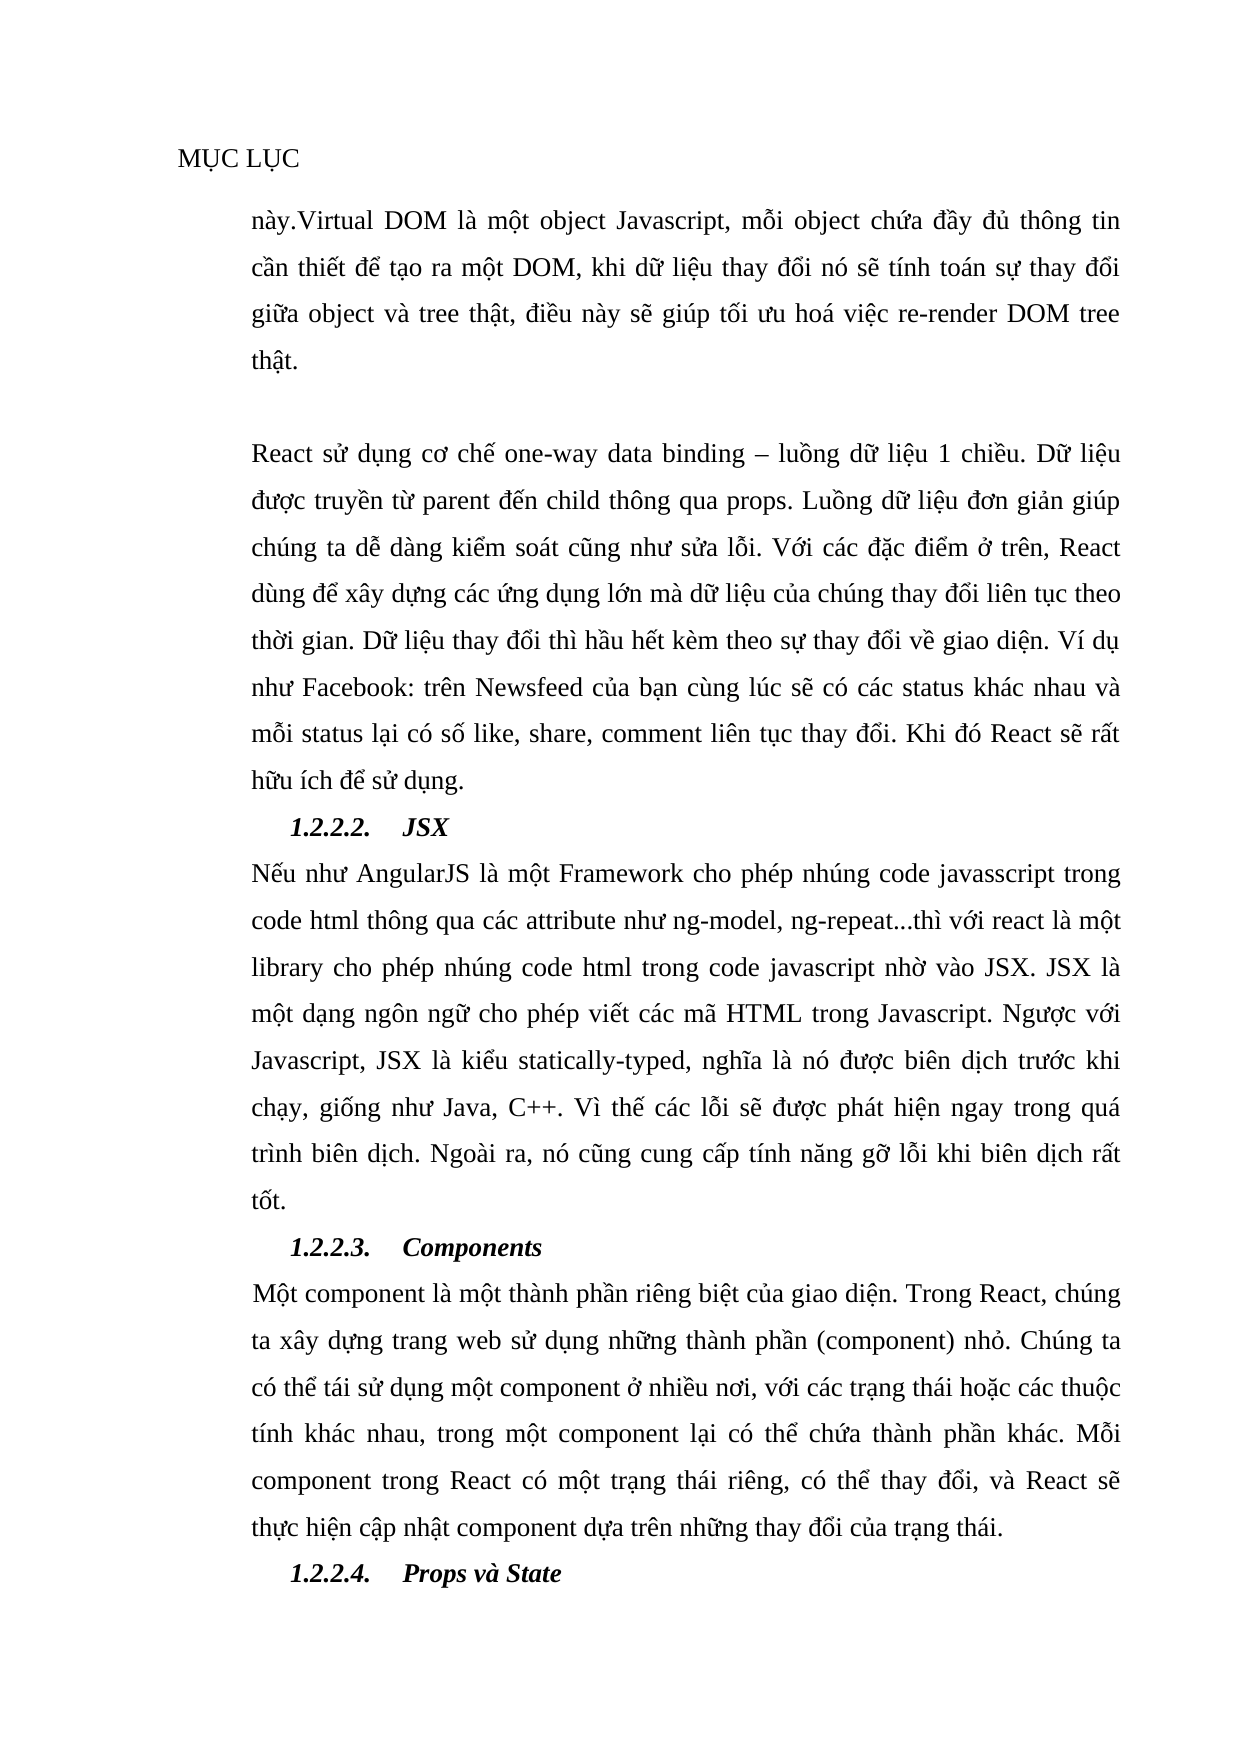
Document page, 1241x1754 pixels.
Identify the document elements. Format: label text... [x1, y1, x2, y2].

text Nếu như AngularJS là một Framework cho phép nhúng code javasscript trong code html thông qua các attribute như ng-model, ng-repeat...thì với react là một library cho phép nhúng code html trong code javascript nhờ vào JSX. JSX là một dạng ngôn ngữ cho phép viết các mã HTML trong Javascript. Ngược với Javascript, JSX là kiểu statically-typed, nghĩa là nó được biên dịch trước khi chạy, giống như Java, C++. Vì thế các lỗi sẽ được phát hiện ngay trong quá trình biên dịch. Ngoài ra, nó cũng cung cấp tính năng gỡ lỗi khi biên dịch rất tốt. [251, 857, 1122, 1215]
list JSX [290, 811, 1122, 842]
list Components [290, 1231, 1122, 1262]
text React sử dụng cơ chế one-way data binding – luồng dữ liệu 1 chiều. Dữ liệu được truyền từ parent đến child thông qua props. Luồng dữ liệu đơn giản giúp chúng ta dễ dàng kiểm soát cũng như sửa lỗi. Với các đặc điểm ở trên, React dùng để xây dựng các ứng dụng lớn mà dữ liệu của chúng thay đổi liên tục theo thời gian. Dữ liệu thay đổi thì hầu hết kèm theo sự thay đổi về giao diện. Ví dụ như Facebook: trên Newsfeed của bạn cùng lúc sẽ có các status khác nhau và mỗi status lại có số like, share, comment liên tục thay đổi. Khi đó React sẽ rất hữu ích để sử dụng. [251, 437, 1122, 795]
list Props và State [290, 1557, 1122, 1588]
text Một component là một thành phần riêng biệt của giao diện. Trong React, chúng ta xây dựng trang web sử dụng những thành phần (component) nhỏ. Chúng ta có thể tái sử dụng một component ở nhiều nơi, với các trạng thái hoặc các thuộc tính khác nhau, trong một component lại có thể chứa thành phần khác. Mỗi component trong React có một trạng thái riêng, có thể thay đổi, và React sẽ thực hiện cập nhật component dựa trên những thay đổi của trạng thái. [251, 1277, 1122, 1542]
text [251, 204, 1122, 375]
